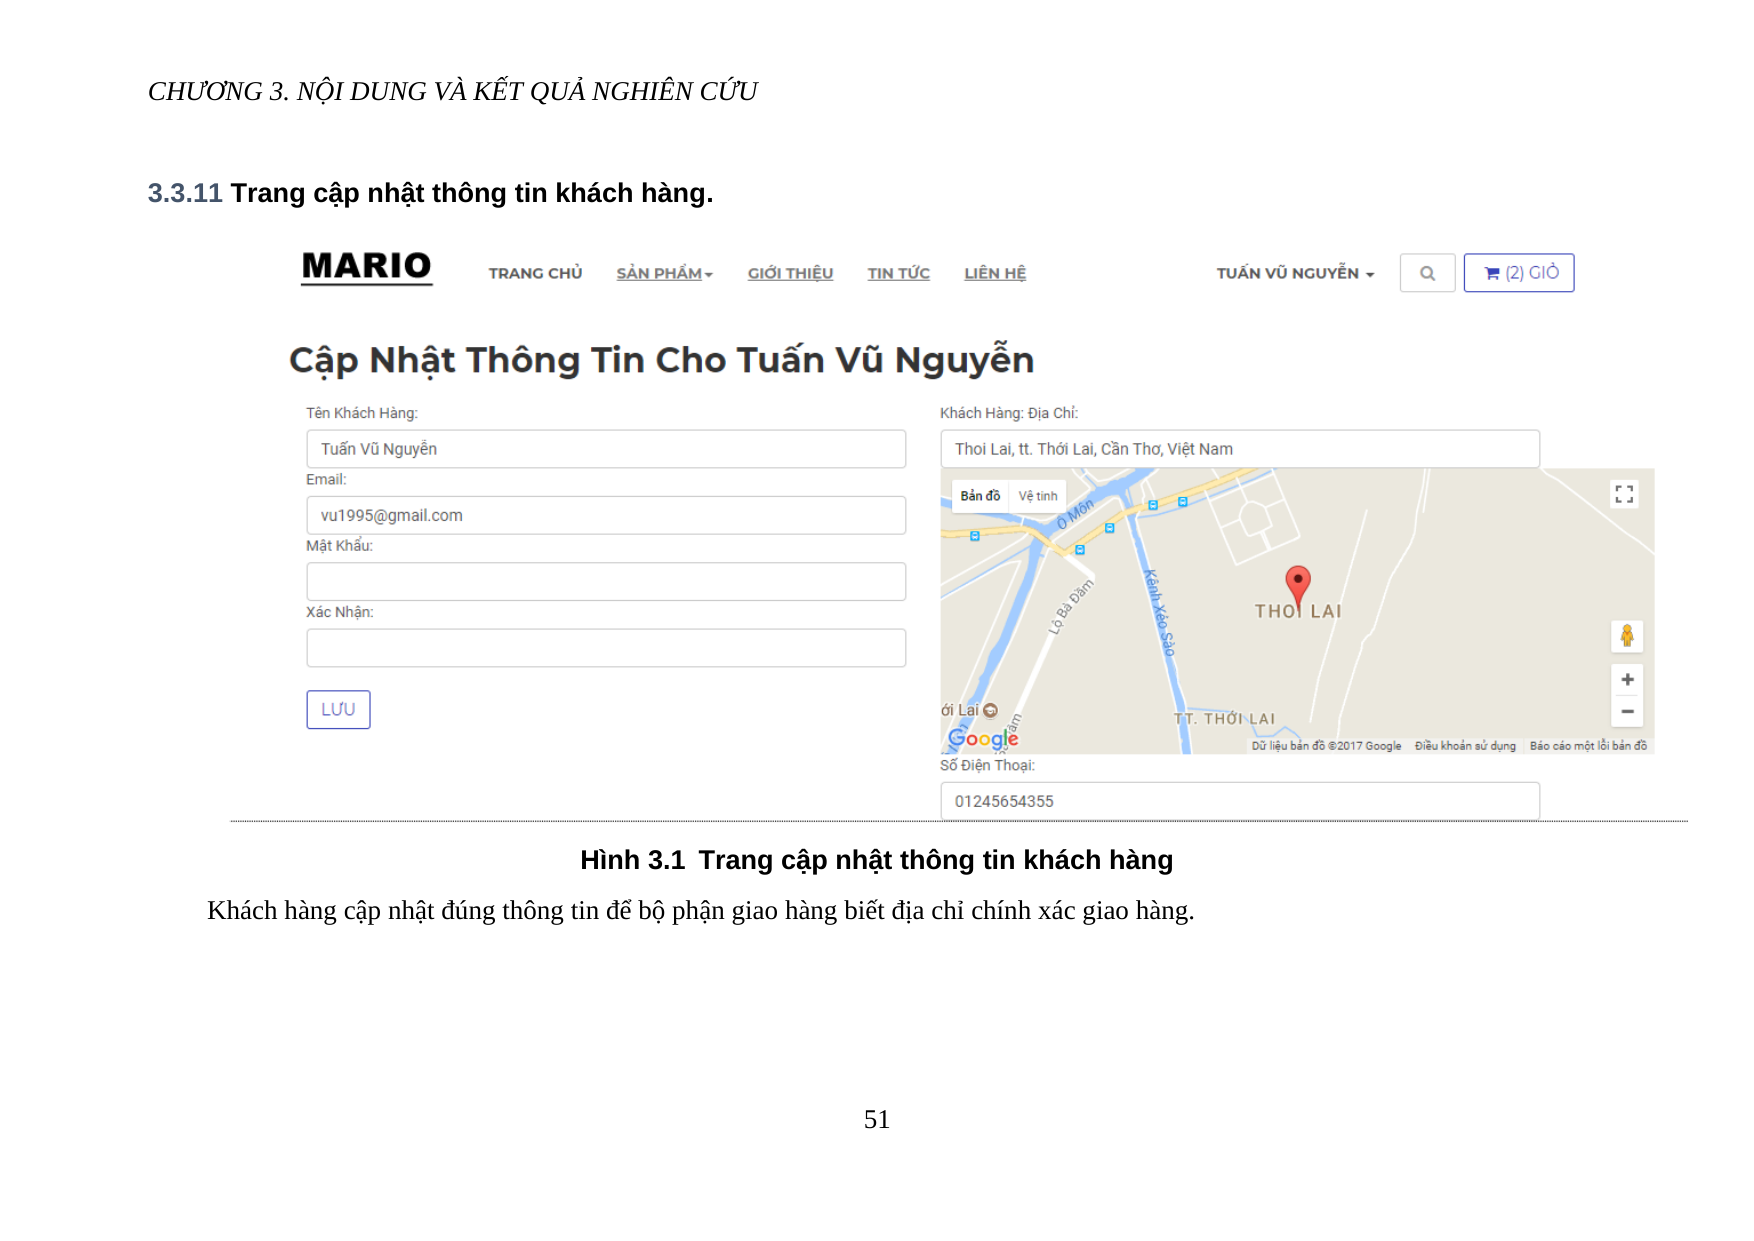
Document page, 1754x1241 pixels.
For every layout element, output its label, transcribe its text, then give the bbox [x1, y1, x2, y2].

text Khách hàng cập nhật đúng thông tin để bộ phận giao hàng biết địa chỉ chính xác giao hàng. [148, 894, 1606, 925]
text Trang cập nhật thông tin khách hàng. [148, 177, 1606, 208]
picture [229, 211, 1689, 823]
